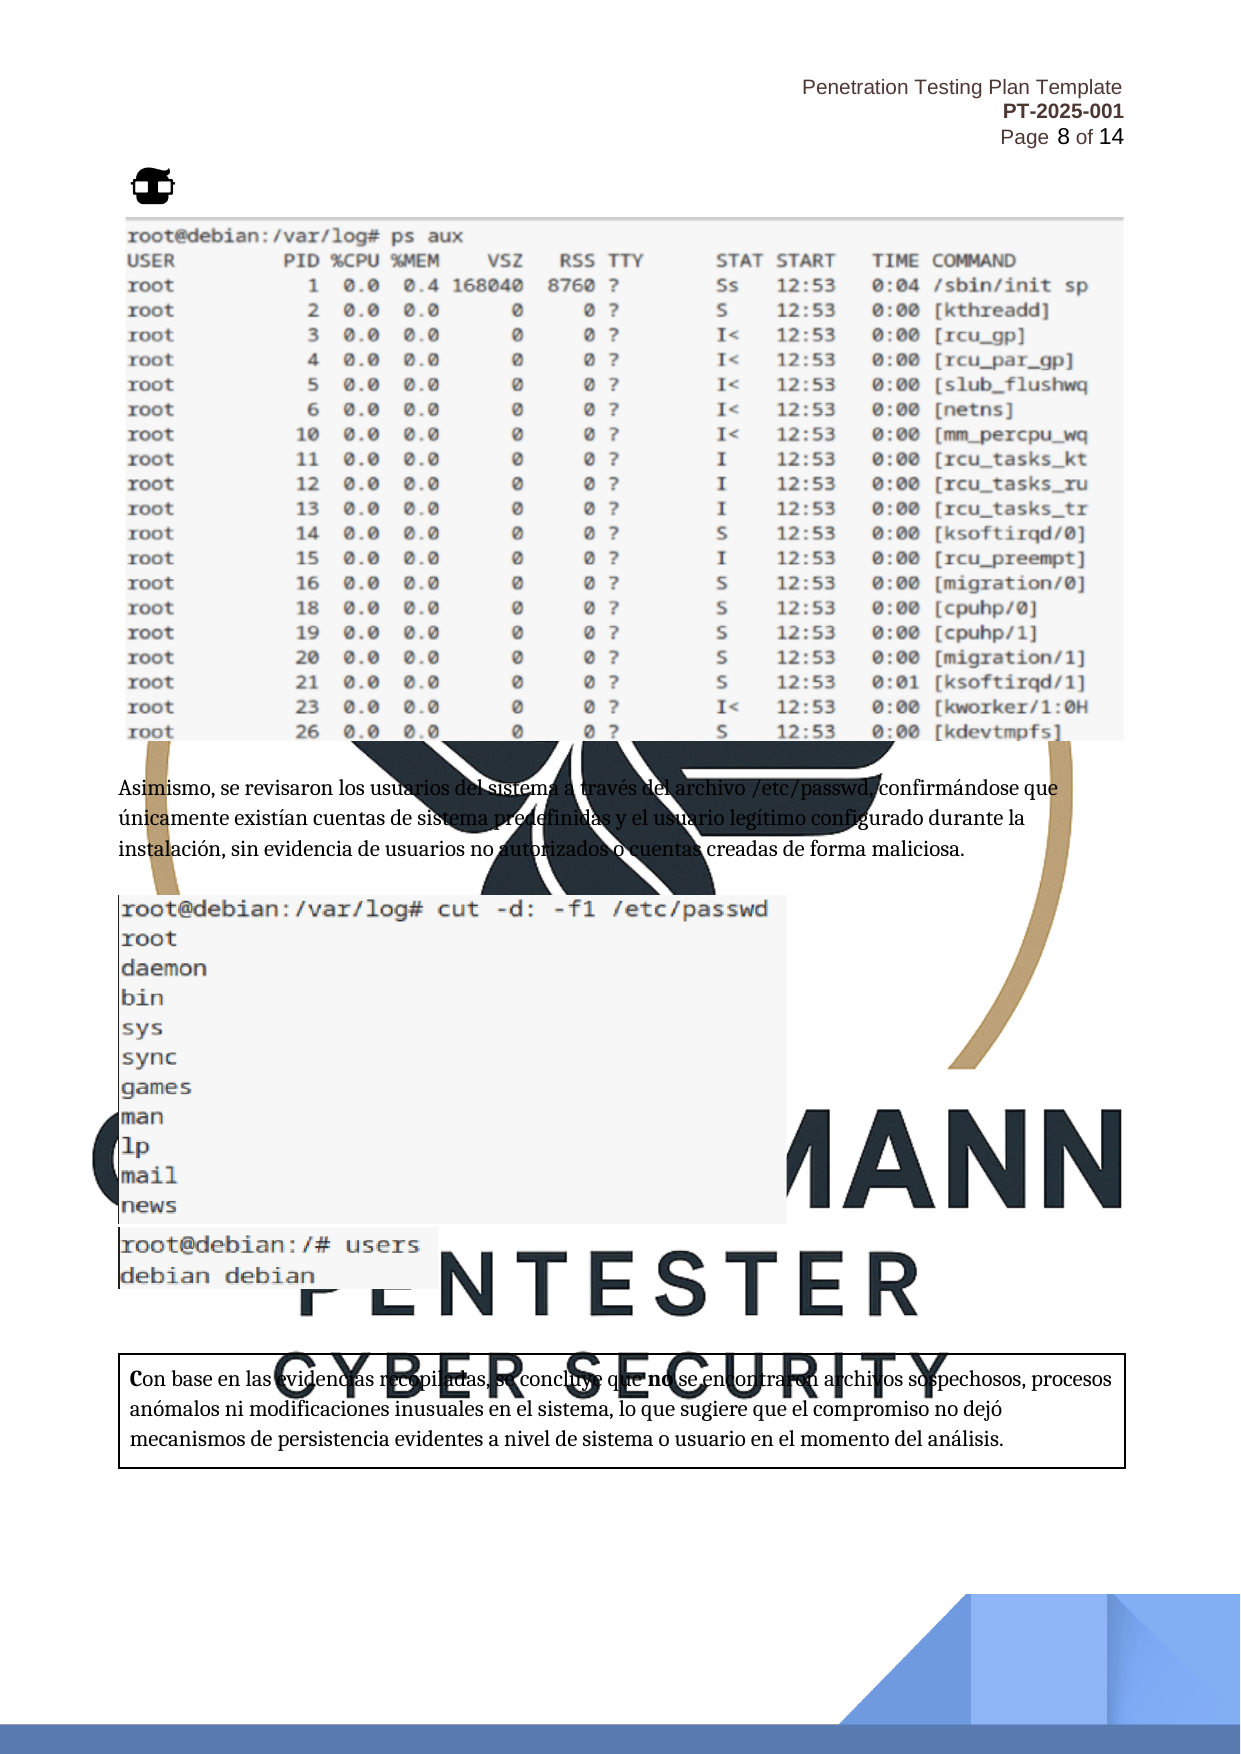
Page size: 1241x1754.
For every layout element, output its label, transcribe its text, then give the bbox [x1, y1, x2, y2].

text Asimismo, se revisaron los usuarios del sistema a través del archivo /etc/passwd, confirmándose que únicamente existían cuentas de sistema predefinidas y el usuario legítimo configurado durante la instalación, sin evidencia de usuarios no autorizados o cuentas creadas de forma maliciosa. [118, 775, 1124, 862]
table_header Con base en las evidencias recopiladas, se concluye que no se encontraron archivos sospechosos, procesos anómalos ni modificaciones inusuales en el sistema, lo que sugiere que el compromiso no dejó mecanismos de persistencia evidentes a nivel de sistema o usuario en el momento del análisis. [120, 1355, 1124, 1467]
picture [0, 149, 1241, 1754]
